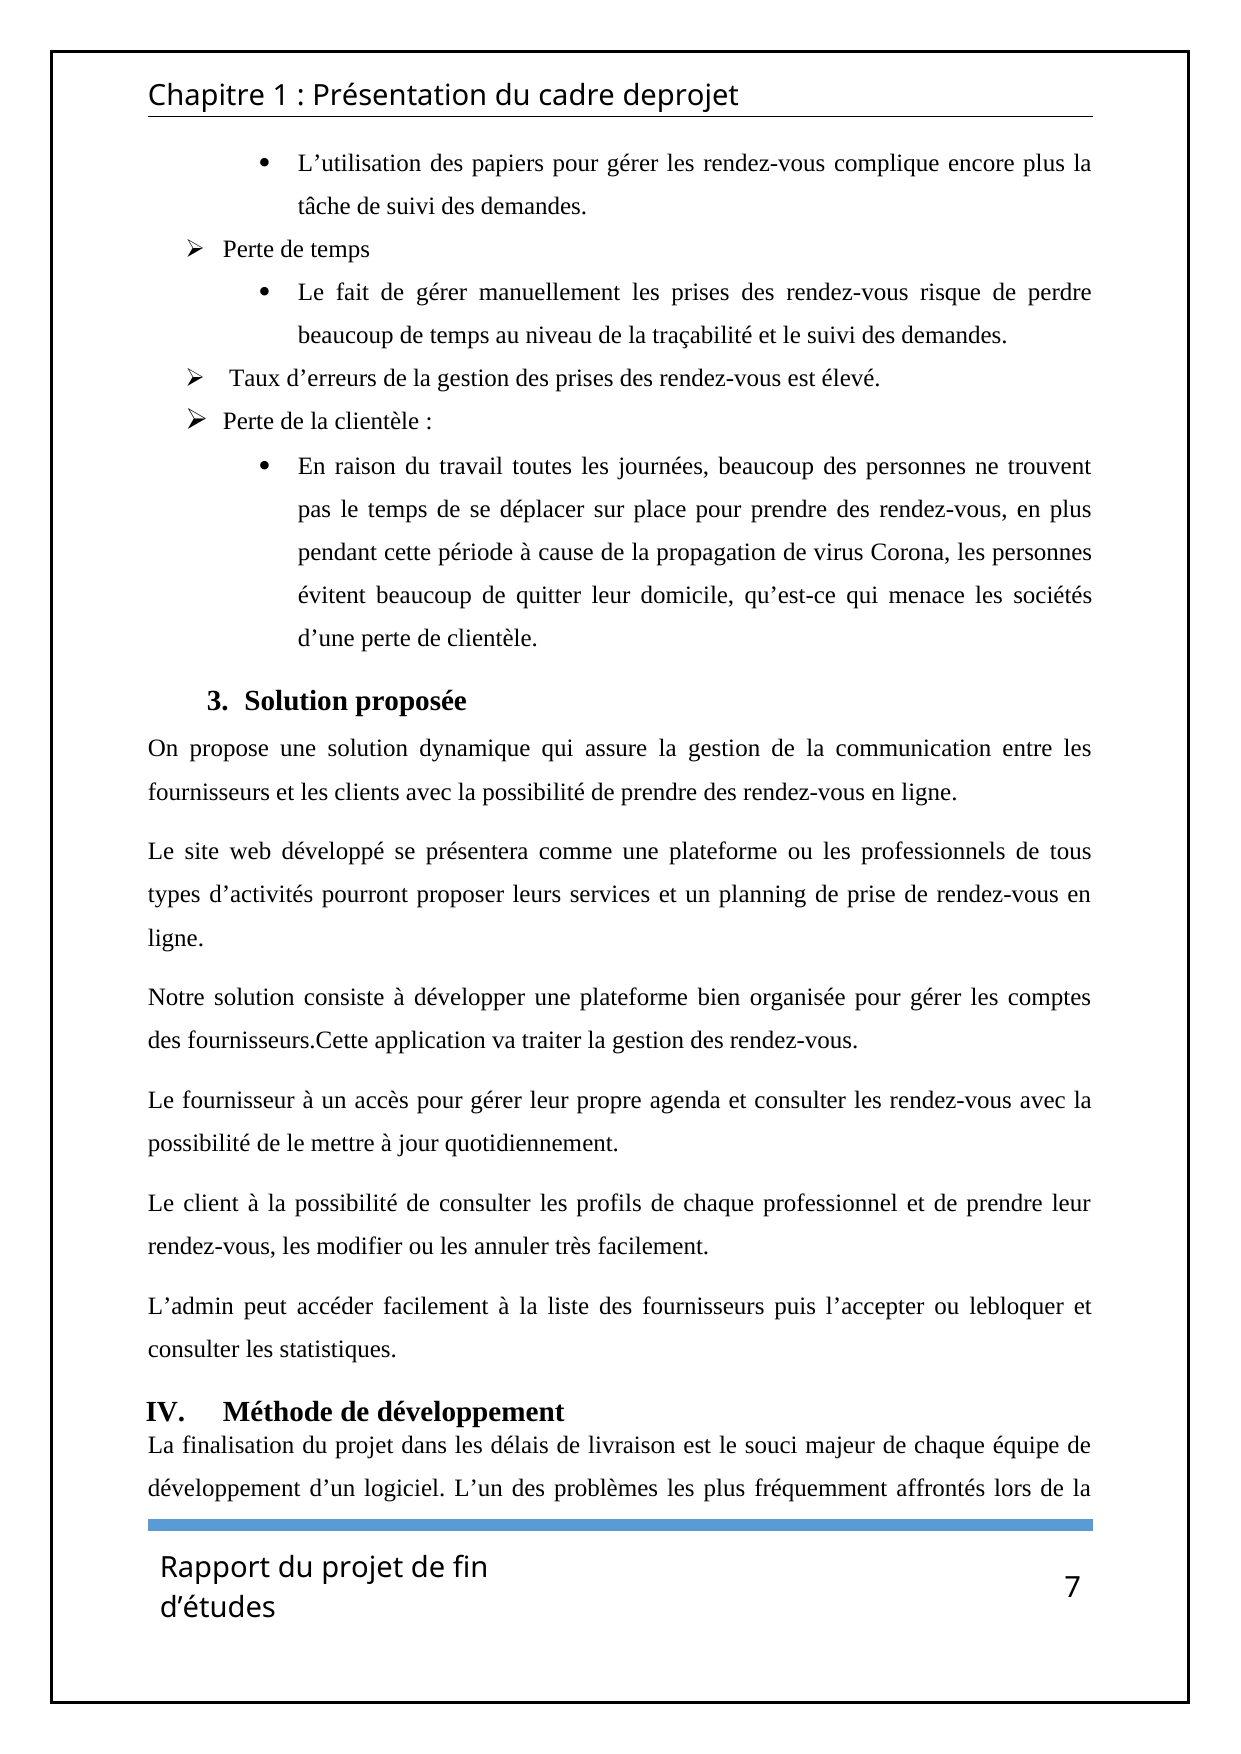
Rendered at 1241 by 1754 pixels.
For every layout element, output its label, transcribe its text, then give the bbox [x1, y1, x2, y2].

text On propose une solution dynamique qui assure la gestion de la communication entre les fournisseurs et les clients avec la possibilité de prendre des rendez-vous en ligne. [148, 733, 1093, 805]
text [148, 1430, 1093, 1502]
text L’admin peut accéder facilement à la liste des fournisseurs puis l’accepter ou lebloquer et consulter les statistiques. [148, 1291, 1093, 1363]
text Notre solution consiste à développer une plateforme bien organisée pour gérer les comptes des fournisseurs.Cette application va traiter la gestion des rendez-vous. [148, 982, 1093, 1054]
list Perte de la clientèle : [185, 406, 1093, 436]
list Perte de temps [185, 234, 1093, 263]
text Le client à la possibilité de consulter les profils de chaque professionnel et de prendre leur rendez-vous, les modifier ou les annuler très facilement. [148, 1188, 1093, 1260]
subtitle Méthode de développement [185, 1394, 1093, 1428]
list Taux d’erreurs de la gestion des prises des rendez-vous est élevé. [185, 363, 1093, 392]
text Le site web développé se présentera comme une plateforme ou les professionnels de tous types d’activités pourront proposer leurs services et un planning de prise de rendez-vous en ligne. [148, 836, 1093, 951]
text Le fournisseur à un accès pour gérer leur propre agenda et consulter les rendez-vous avec la possibilité de le mettre à jour quotidiennement. [148, 1085, 1093, 1157]
list En raison du travail toutes les journées, beaucoup des personnes ne trouvent pas le temps de se déplacer sur place pour prendre des rendez-vous, en plus pendant cette période à cause de la propagation de virus Corona, les personnes évitent beaucoup de quitter leur domicile, qu’est-ce qui menace les sociétés d’une perte de clientèle. [260, 451, 1093, 652]
list L’utilisation des papiers pour gérer les rendez-vous complique encore plus la tâche de suivi des demandes. [260, 148, 1093, 219]
subtitle Solution proposée [207, 683, 1093, 717]
list Le fait de gérer manuellement les prises des rendez-vous risque de perdre beaucoup de temps au niveau de la traçabilité et le suivi des demandes. [260, 277, 1093, 349]
